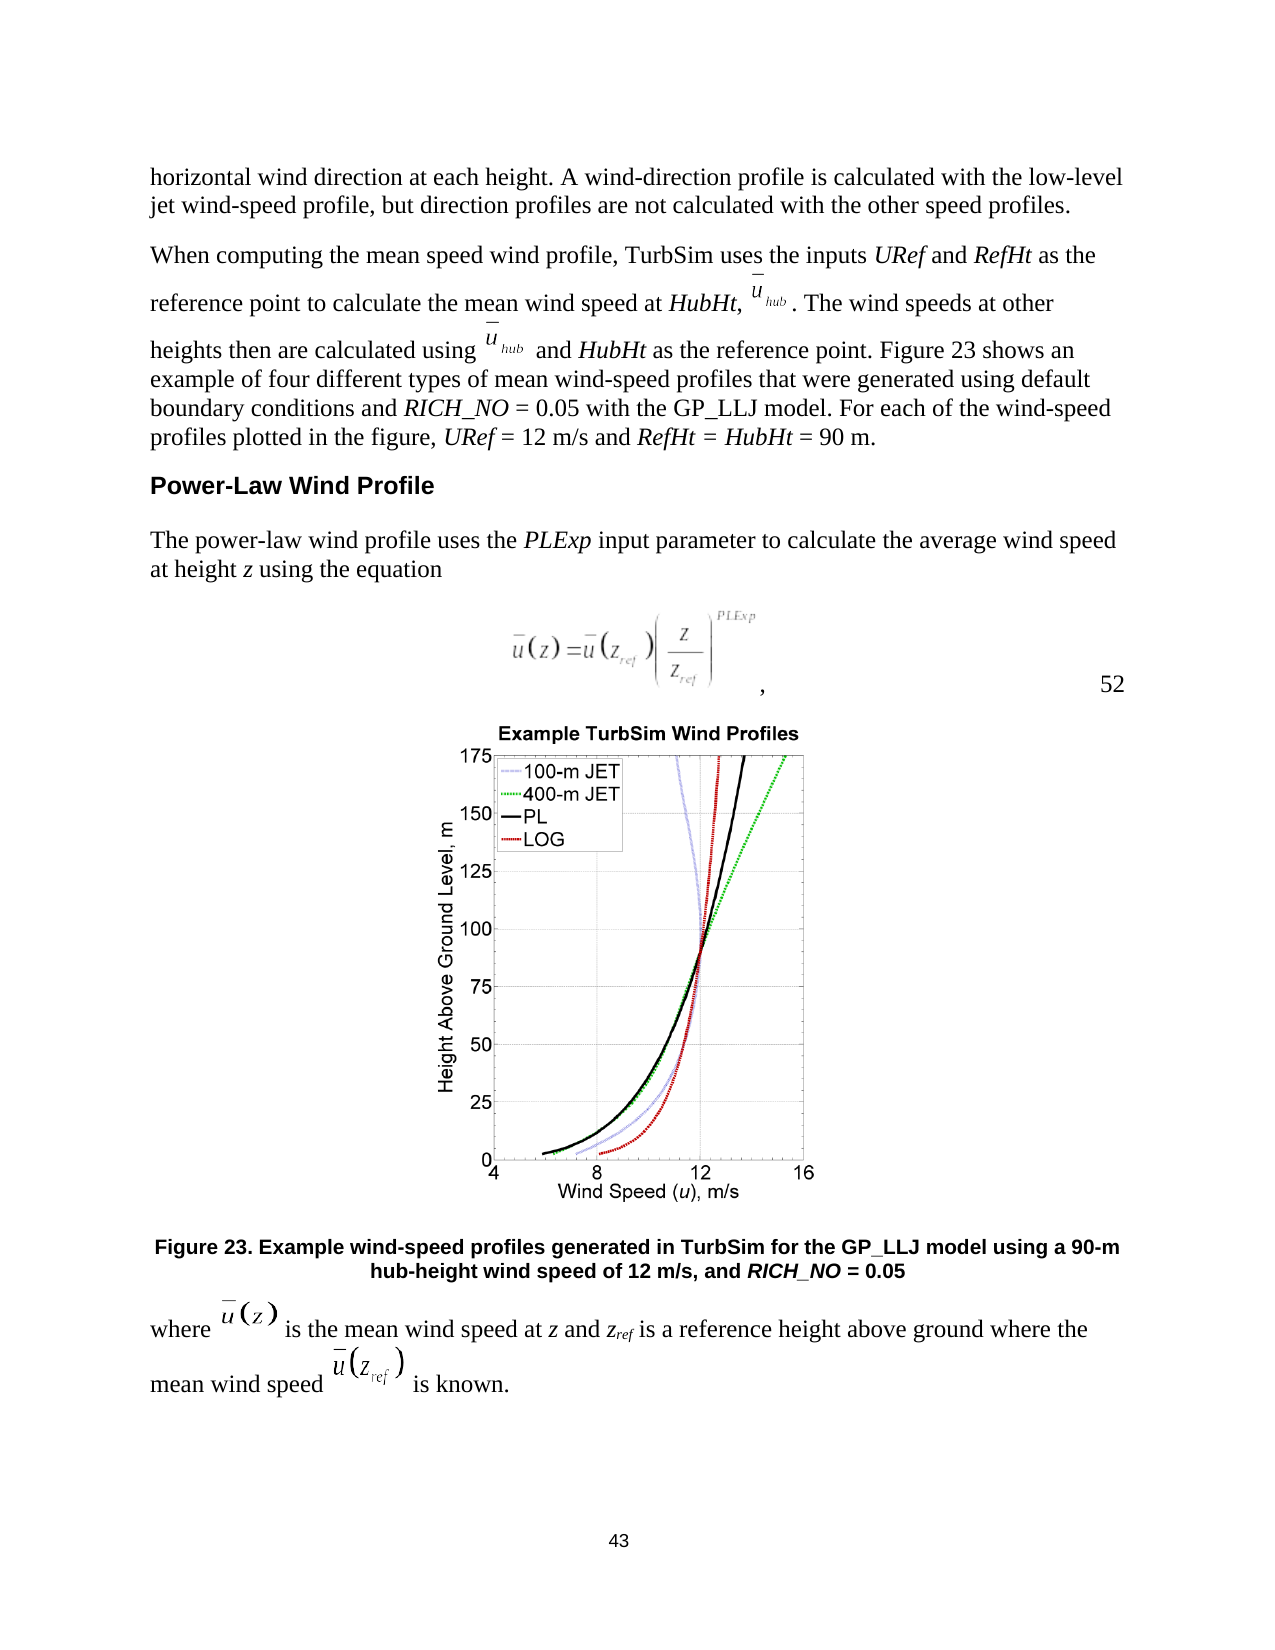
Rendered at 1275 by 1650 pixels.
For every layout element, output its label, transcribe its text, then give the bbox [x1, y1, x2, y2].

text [150, 162, 1125, 219]
picture [433, 718, 842, 1214]
text The power-law wind profile uses the PLExp input parameter to calculate the average wind speed at height z using the equation [150, 525, 1125, 583]
text where is the mean wind speed at z and zref is a reference height above ground where the mean wind speed is known. [150, 1295, 1125, 1398]
text Power-Law Wind Profile [150, 471, 1125, 500]
text , (52) [150, 603, 1125, 698]
